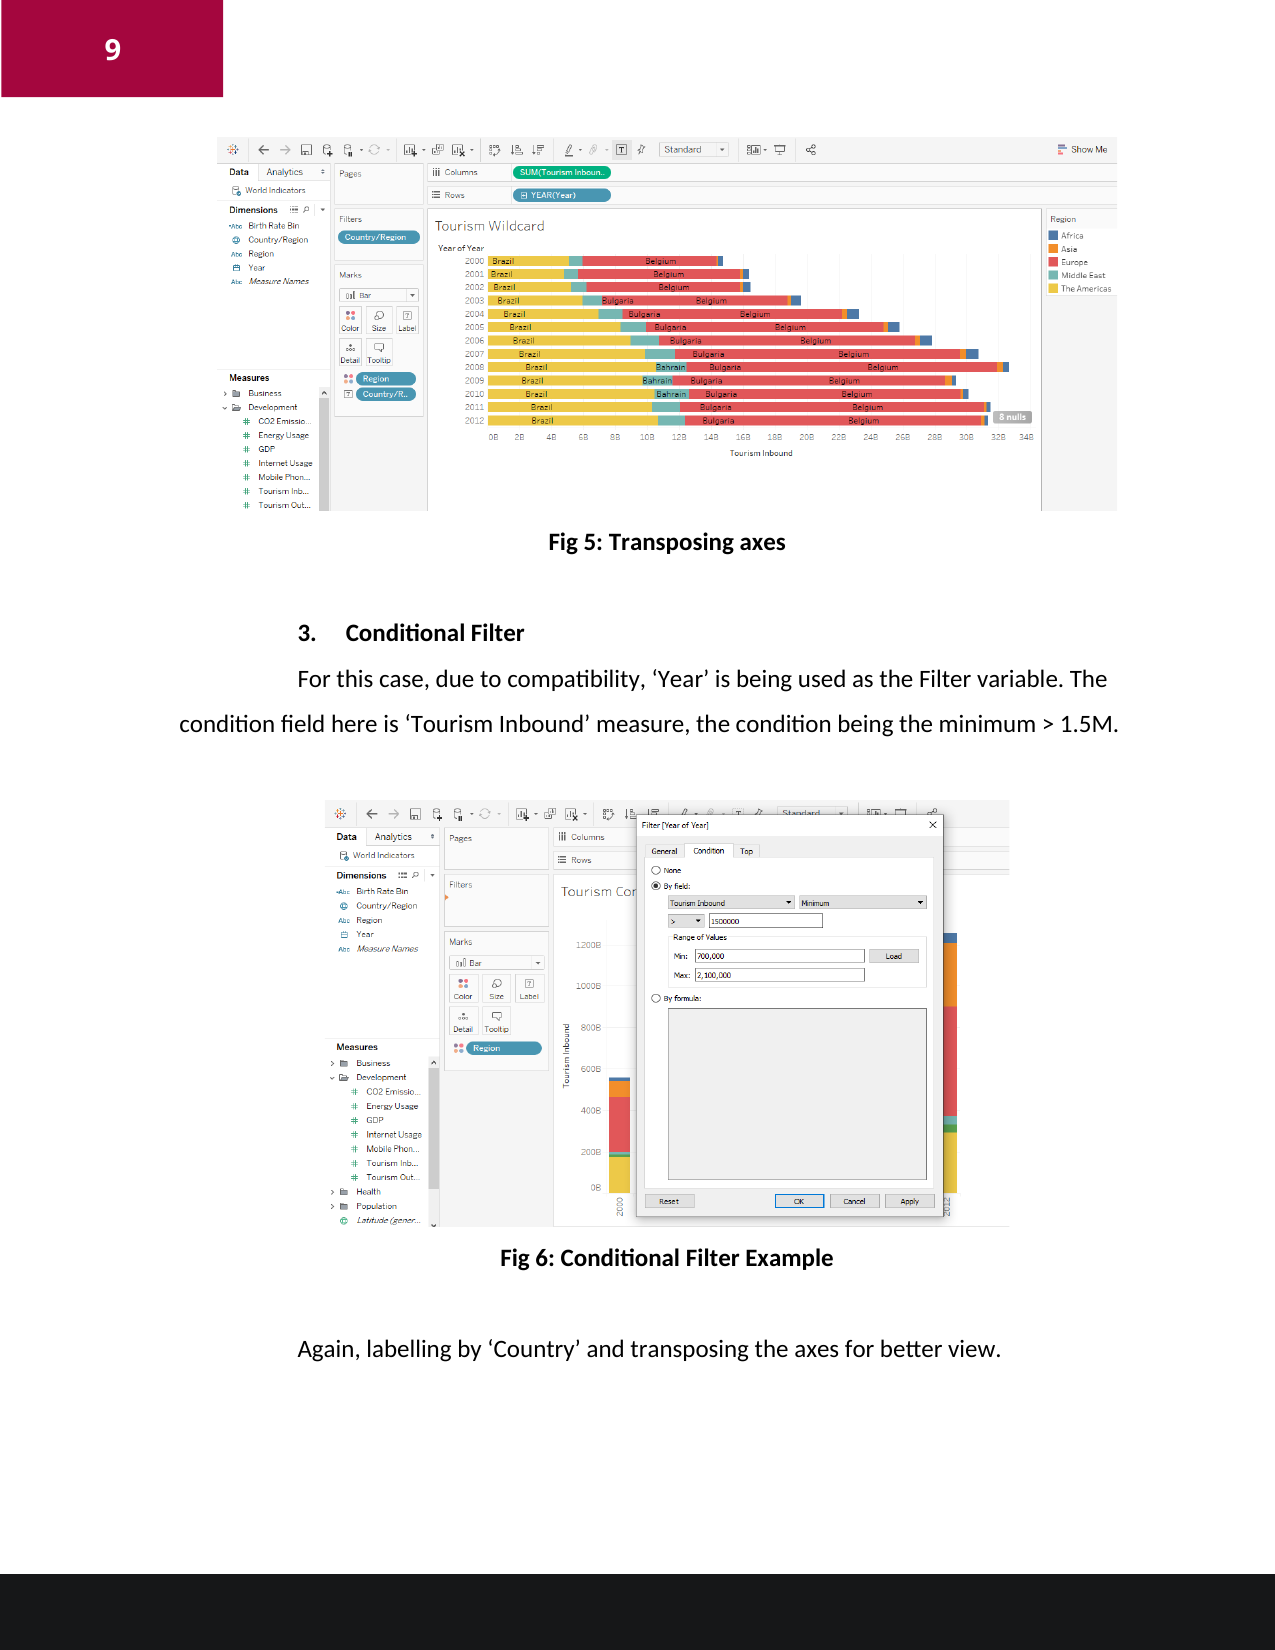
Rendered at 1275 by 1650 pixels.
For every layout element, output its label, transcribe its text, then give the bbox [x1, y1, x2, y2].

text For this case, due to compatibility, ‘Year’ is being used as the Filter variable. The condition field here is ‘Tourism Inbound’ measure, the condition being the minimum > 1.5M. [179, 663, 1155, 739]
text Fig 6: Conditional Filter Example [179, 1242, 1155, 1272]
picture [324, 800, 1010, 1227]
text Again, labelling by ‘Country’ and transposing the axes for better view. [179, 1333, 1155, 1364]
picture [217, 137, 1118, 511]
text Fig 5: Transposing axes [179, 526, 1155, 556]
list Conditional Filter [297, 617, 1155, 648]
